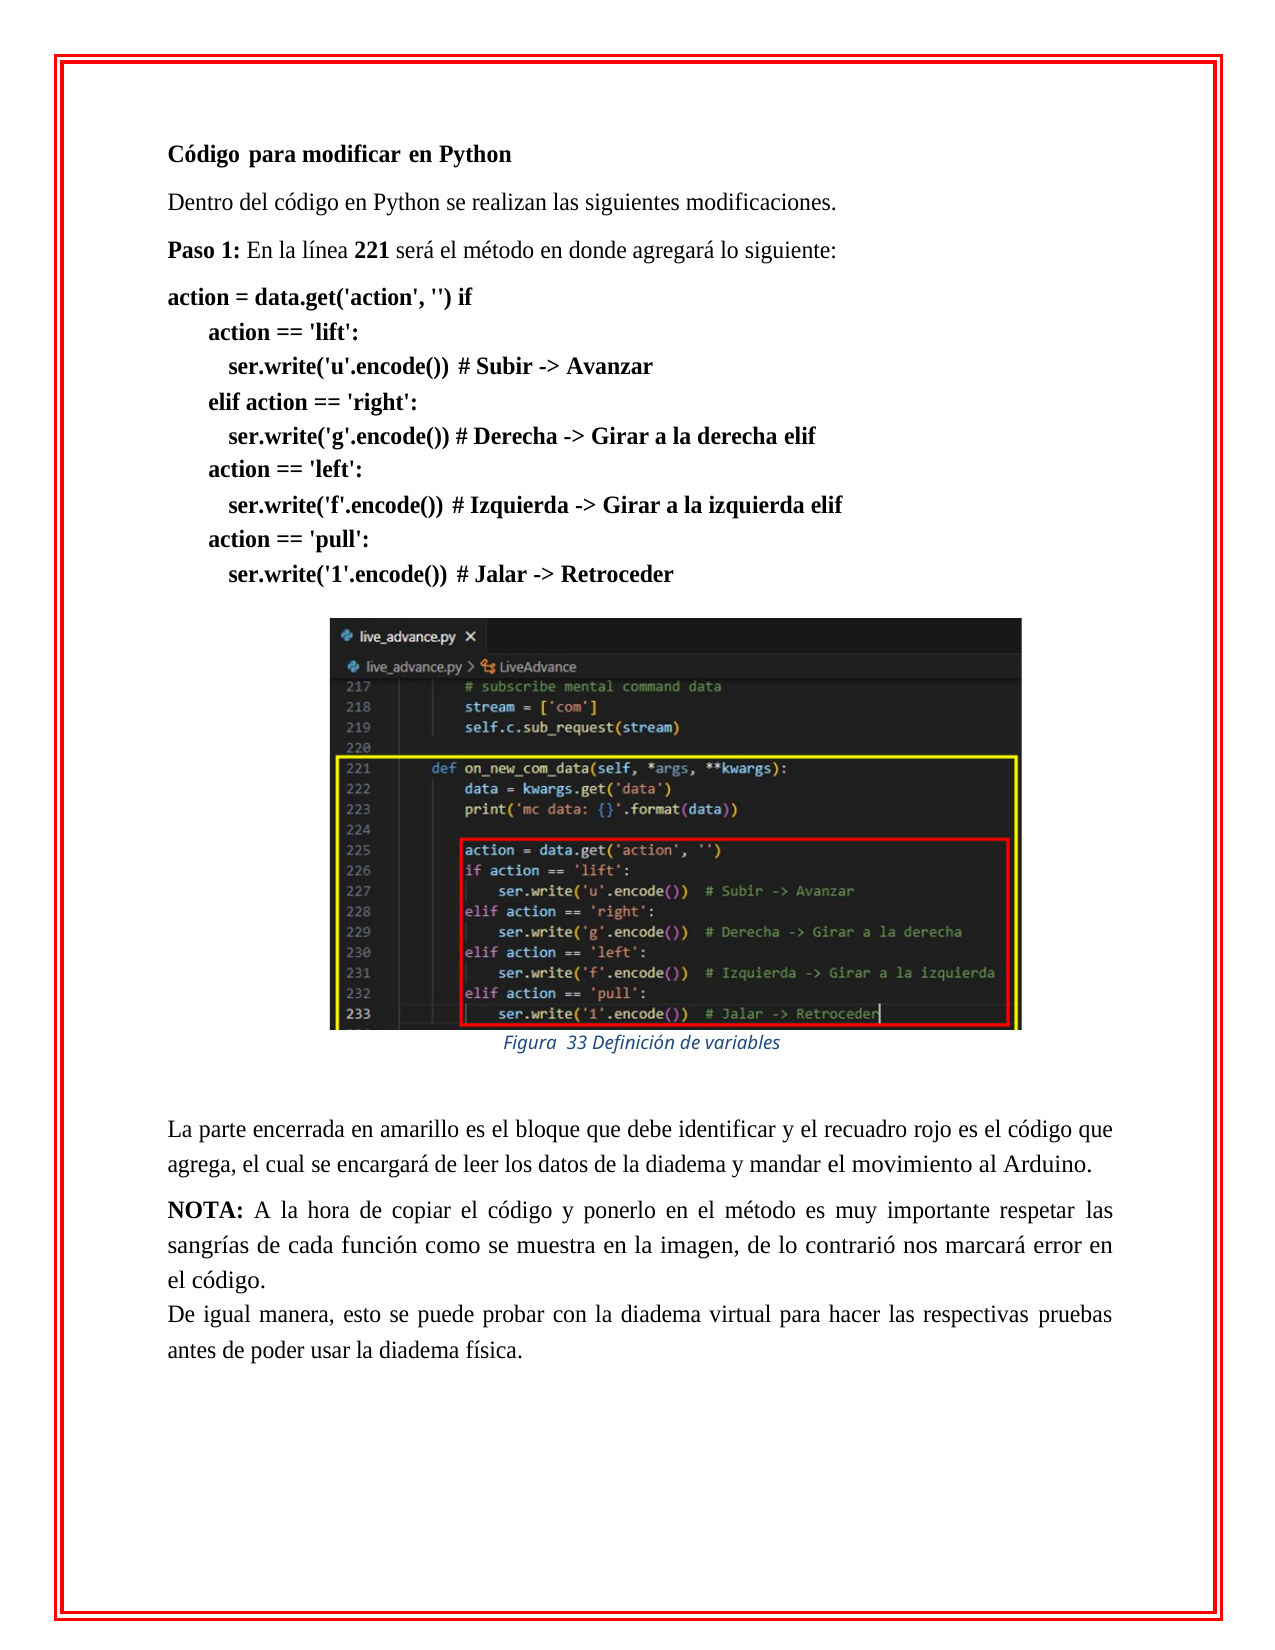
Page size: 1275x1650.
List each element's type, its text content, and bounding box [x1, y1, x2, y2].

text La parte encerrada en amarillo es el bloque que debe identificar y el recuadro rojo es el código que agrega, el cual se encargará de leer los datos de la diadema y mandar el movimiento al Arduino. [167, 1114, 1114, 1177]
subtitle elif action == 'right': [208, 387, 1127, 415]
subtitle ser.write('g'.encode()) # Derecha -> Girar a la derecha elif action == 'left': [208, 421, 859, 483]
subtitle Código para modificar en Python [167, 139, 1127, 168]
subtitle ser.write('1'.encode()) # Jalar -> Retroceder [228, 559, 1127, 587]
subtitle action = data.get('action', '') if action == 'lift': [167, 282, 482, 346]
text NOTA: A la hora de copiar el código y ponerlo en el método es muy importante respetar las sangrías de cada función como se muestra en la imagen, de lo contrarió nos marcará error en el código. [167, 1195, 1113, 1293]
text Paso 1: En la línea 221 será el método en donde agregará lo siguiente: [167, 235, 1127, 264]
picture [329, 618, 1027, 1030]
text De igual manera, esto se puede probar con la diadema virtual para hacer las respectivas pruebas antes de poder usar la diadema física. [167, 1299, 1112, 1363]
subtitle ser.write('u'.encode()) # Subir -> Avanzar [228, 352, 1127, 380]
text Dentro del código en Python se realizan las siguientes modificaciones. [167, 187, 1116, 216]
subtitle ser.write('f'.encode()) # Izquierda -> Girar a la izquierda elif action == 'pull': [208, 490, 859, 552]
text Figura 33 Definición de variables [156, 1029, 1127, 1055]
